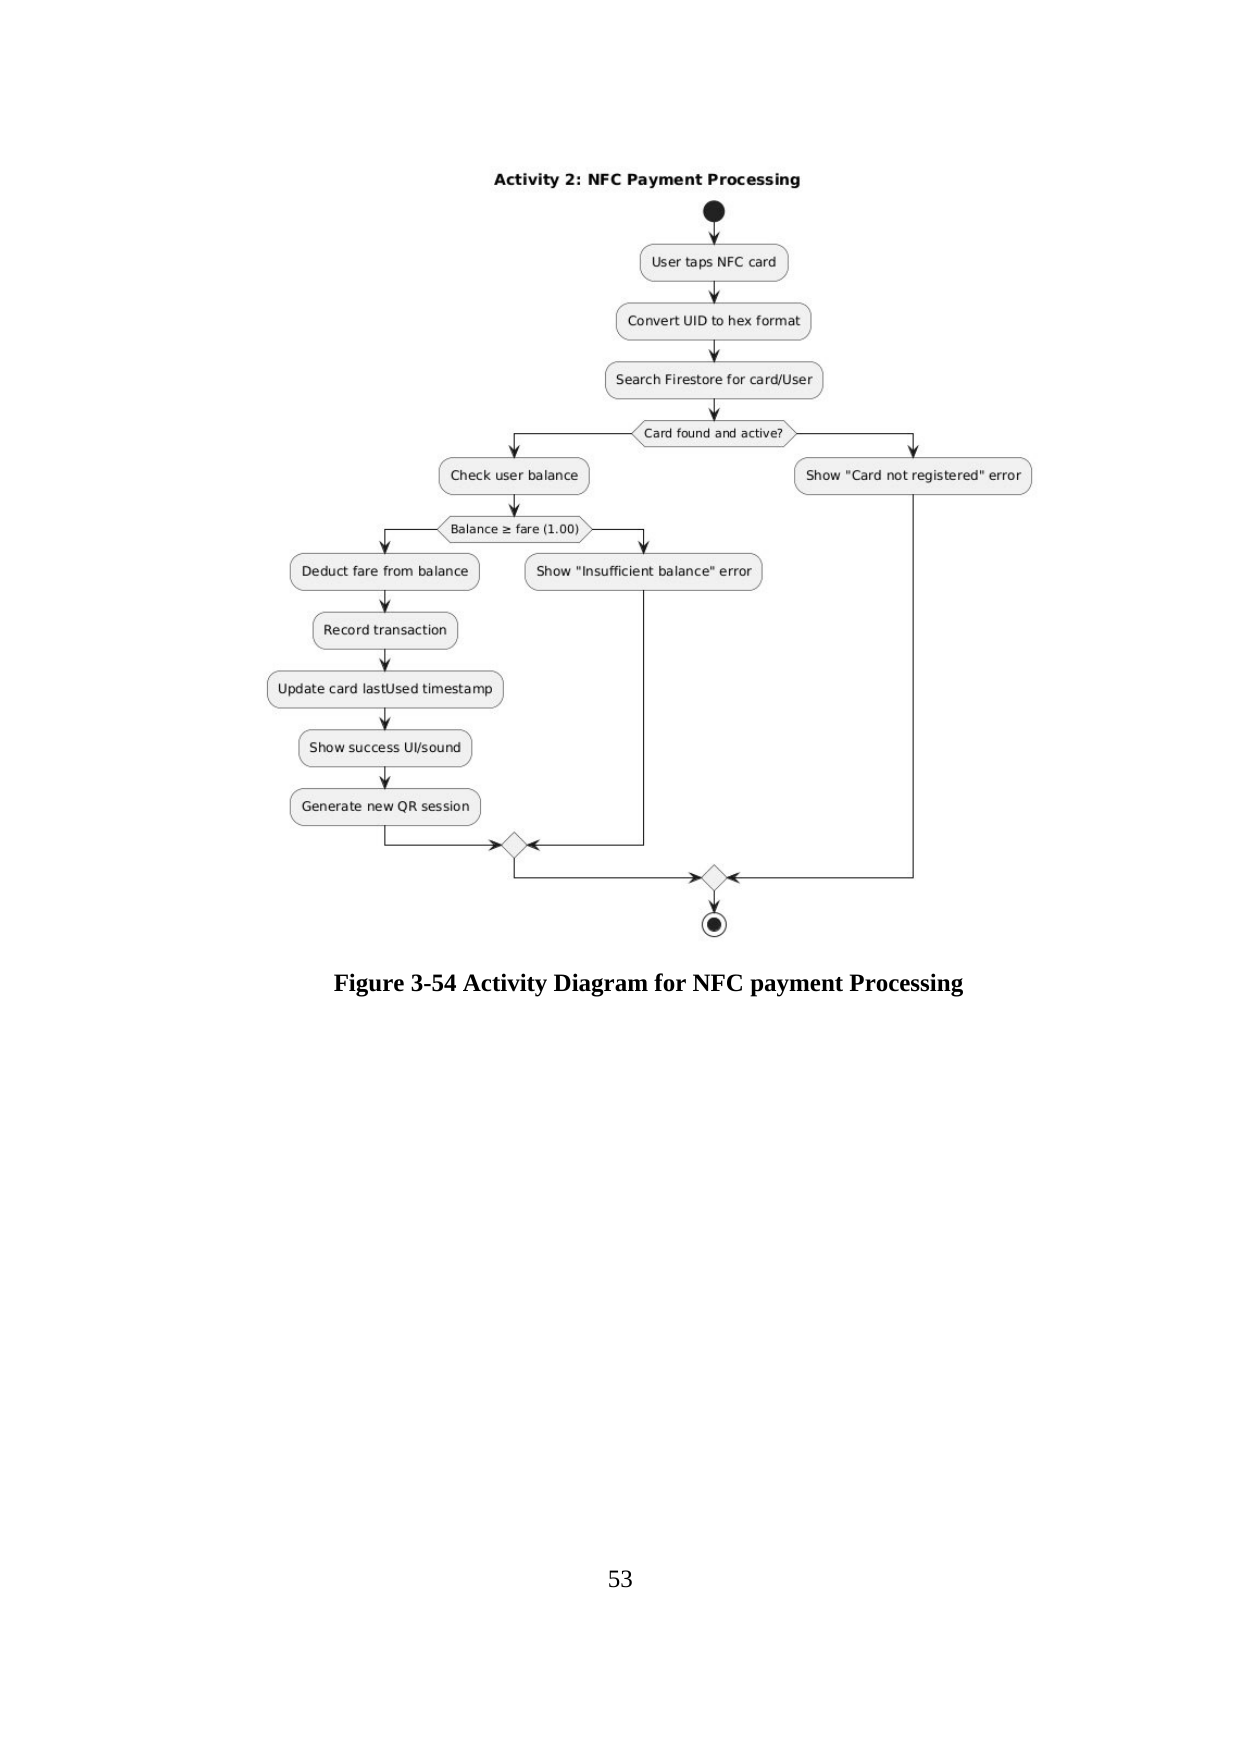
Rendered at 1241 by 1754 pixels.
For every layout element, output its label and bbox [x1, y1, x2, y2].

picture [255, 150, 1042, 947]
